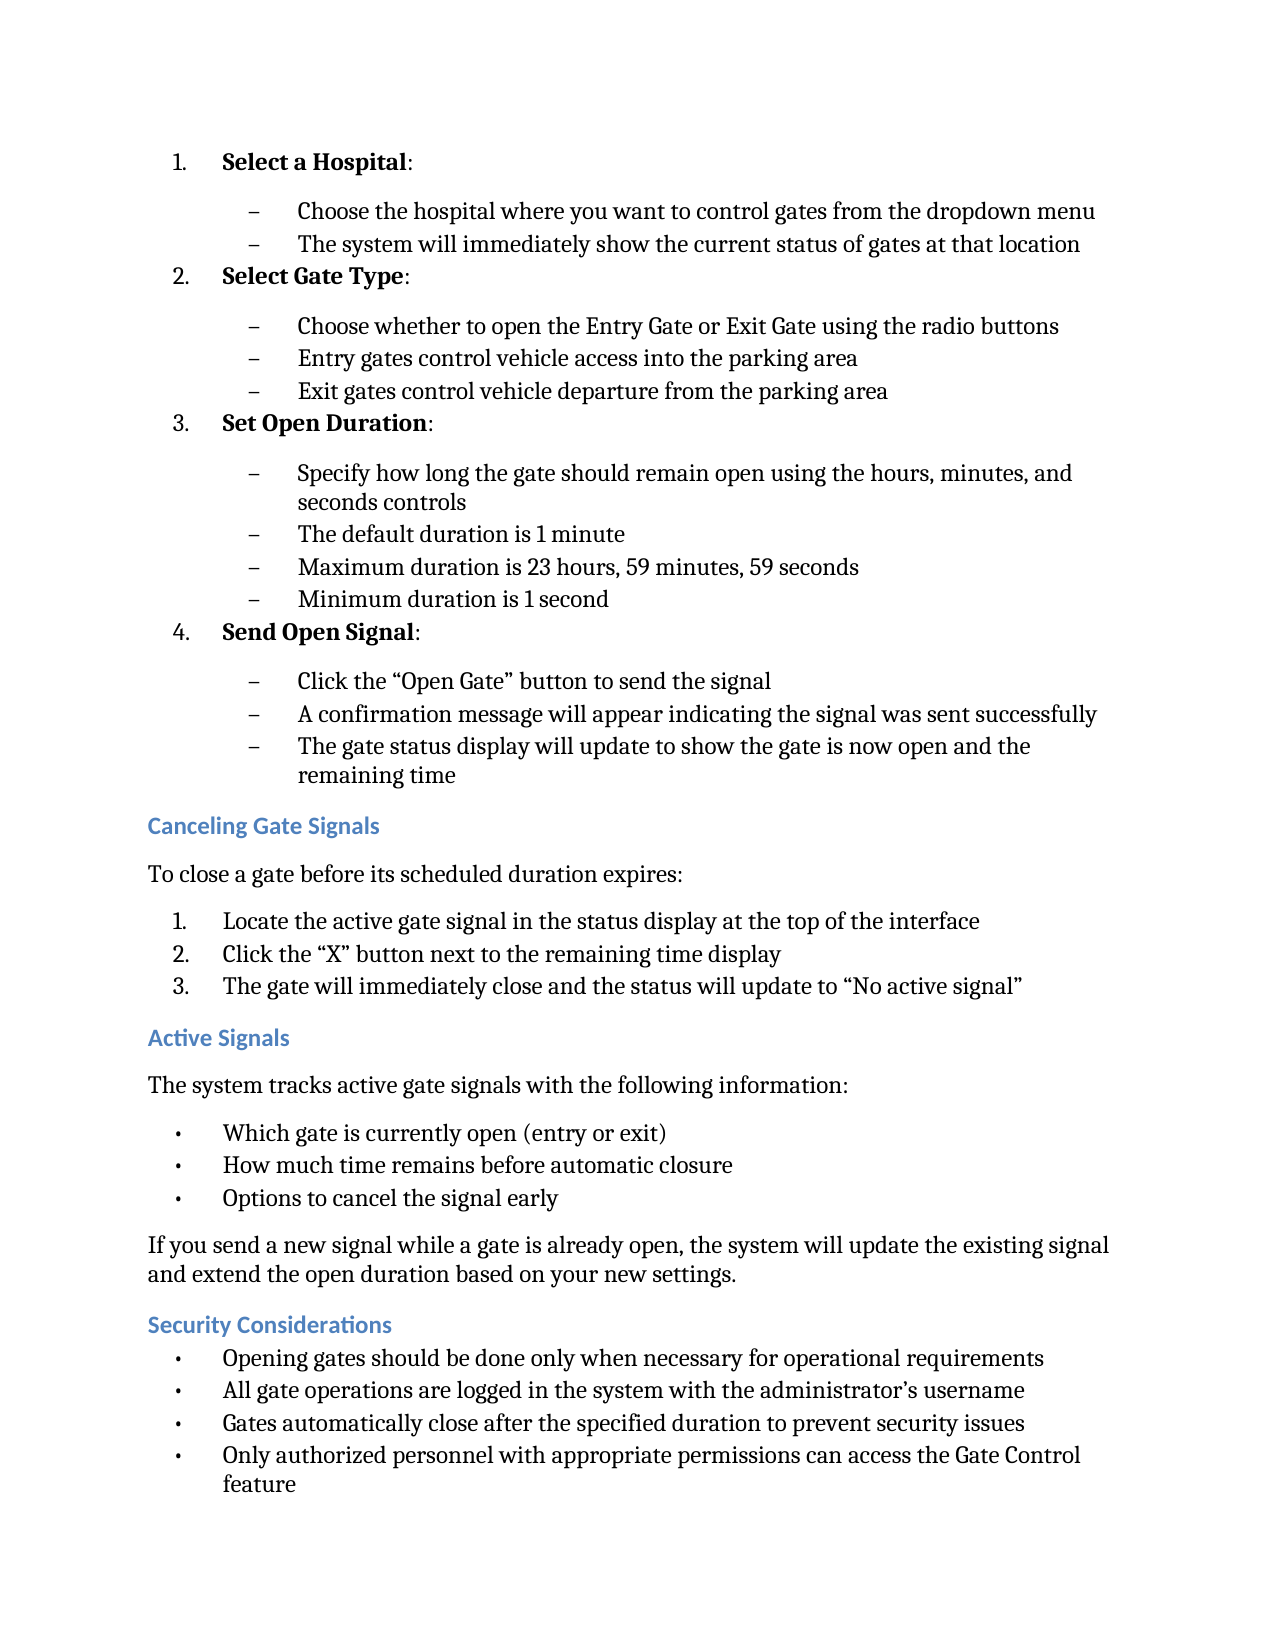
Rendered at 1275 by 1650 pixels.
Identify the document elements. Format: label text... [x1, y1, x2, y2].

subtitle Canceling Gate Signals [148, 811, 1127, 841]
list How much time remains before automatic closure [173, 1151, 1127, 1180]
list All gate operations are logged in the system with the administrator’s username [173, 1376, 1127, 1405]
list Specify how long the gate should remain open using the hours, minutes, and seconds controls [248, 459, 1127, 516]
list Entry gates control vehicle access into the parking area [248, 344, 1127, 373]
text The system tracks active gate signals with the following information: [148, 1071, 1127, 1100]
list The gate will immediately close and the status will update to “No active signal” [173, 972, 1127, 1001]
list Select a Hospital: [173, 148, 1127, 176]
list Exit gates control vehicle departure from the parking area [248, 377, 1127, 406]
subtitle Active Signals [148, 1022, 1127, 1052]
list Set Open Duration: [173, 409, 1127, 438]
subtitle Security Considerations [148, 1309, 1127, 1340]
list Maximum duration is 23 hours, 59 minutes, 59 seconds [248, 553, 1127, 581]
list The default duration is 1 minute [248, 520, 1127, 549]
list Which gate is currently open (entry or exit) [173, 1119, 1127, 1147]
list Only authorized personnel with appropriate permissions can access the Gate Control feature [173, 1441, 1127, 1499]
text If you send a new signal while a gate is already open, the system will update the existing signal and extend the open duration based on your new settings. [148, 1231, 1127, 1289]
list Click the “X” button next to the remaining time display [173, 940, 1127, 968]
list Opening gates should be done only when necessary for operational requirements [173, 1344, 1127, 1372]
list Click the “Open Gate” button to send the signal [248, 667, 1127, 696]
list The system will immediately show the current status of gates at that location [248, 230, 1127, 258]
list Select Gate Type: [173, 262, 1127, 291]
list Options to cancel the signal early [173, 1184, 1127, 1212]
list Minimum duration is 1 second [248, 585, 1127, 614]
list A confirmation message will appear indicating the signal was sent successfully [248, 700, 1127, 728]
list The gate status display will update to show the gate is now open and the remaining time [248, 732, 1127, 790]
list Gates automatically close after the specified duration to prevent security issues [173, 1409, 1127, 1437]
list Send Open Signal: [173, 618, 1127, 646]
list Choose the hospital where you want to control gates from the dropdown menu [248, 197, 1127, 226]
list Choose whether to open the Entry Gate or Exit Gate using the radio buttons [248, 312, 1127, 341]
list Locate the active gate signal in the status display at the top of the interface [173, 907, 1127, 936]
text To close a gate before its scheduled duration expires: [148, 860, 1127, 888]
